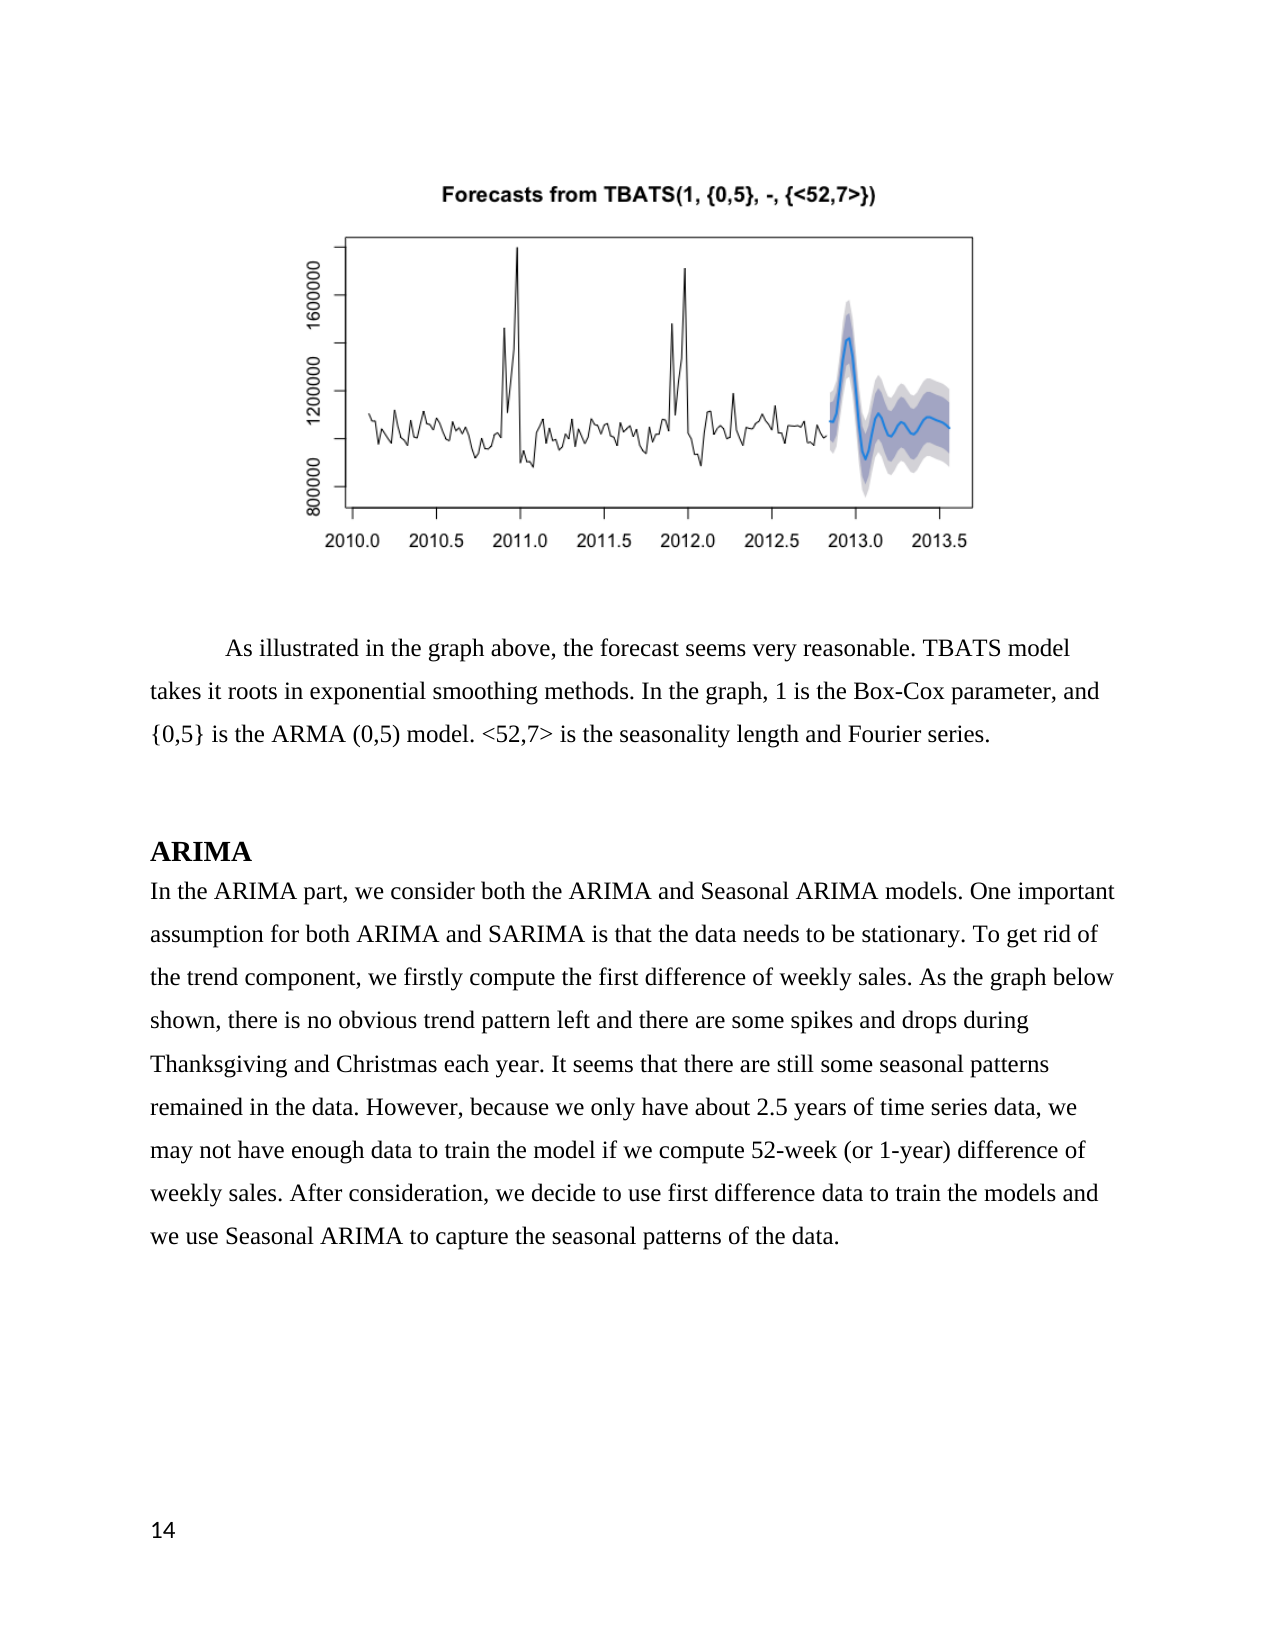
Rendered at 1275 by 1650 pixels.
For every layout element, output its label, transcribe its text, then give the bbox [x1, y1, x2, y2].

text As illustrated in the graph above, the forecast seems very reasonable. TBATS model takes it roots in exponential smoothing methods. In the graph, 1 is the Box-Cox parameter, and {0,5} is the ARMA (0,5) model. <52,7> is the seasonality length and Fourier series. [150, 633, 1125, 748]
picture [257, 150, 1018, 618]
subtitle ARIMA [150, 834, 1125, 868]
text In the ARIMA part, we consider both the ARIMA and Seasonal ARIMA models. One important assumption for both ARIMA and SARIMA is that the data needs to be stationary. To get rid of the trend component, we firstly compute the first difference of weekly sales. As the graph below shown, there is no obvious trend pattern left and there are some spikes and drops during Thanksgiving and Christmas each year. It seems that there are still some seasonal patterns remained in the data. However, because we only have about 2.5 years of time series data, we may not have enough data to train the model if we compute 52-week (or 1-year) difference of weekly sales. After consideration, we decide to use first difference data to train the models and we use Seasonal ARIMA to capture the seasonal patterns of the data. [150, 876, 1125, 1250]
